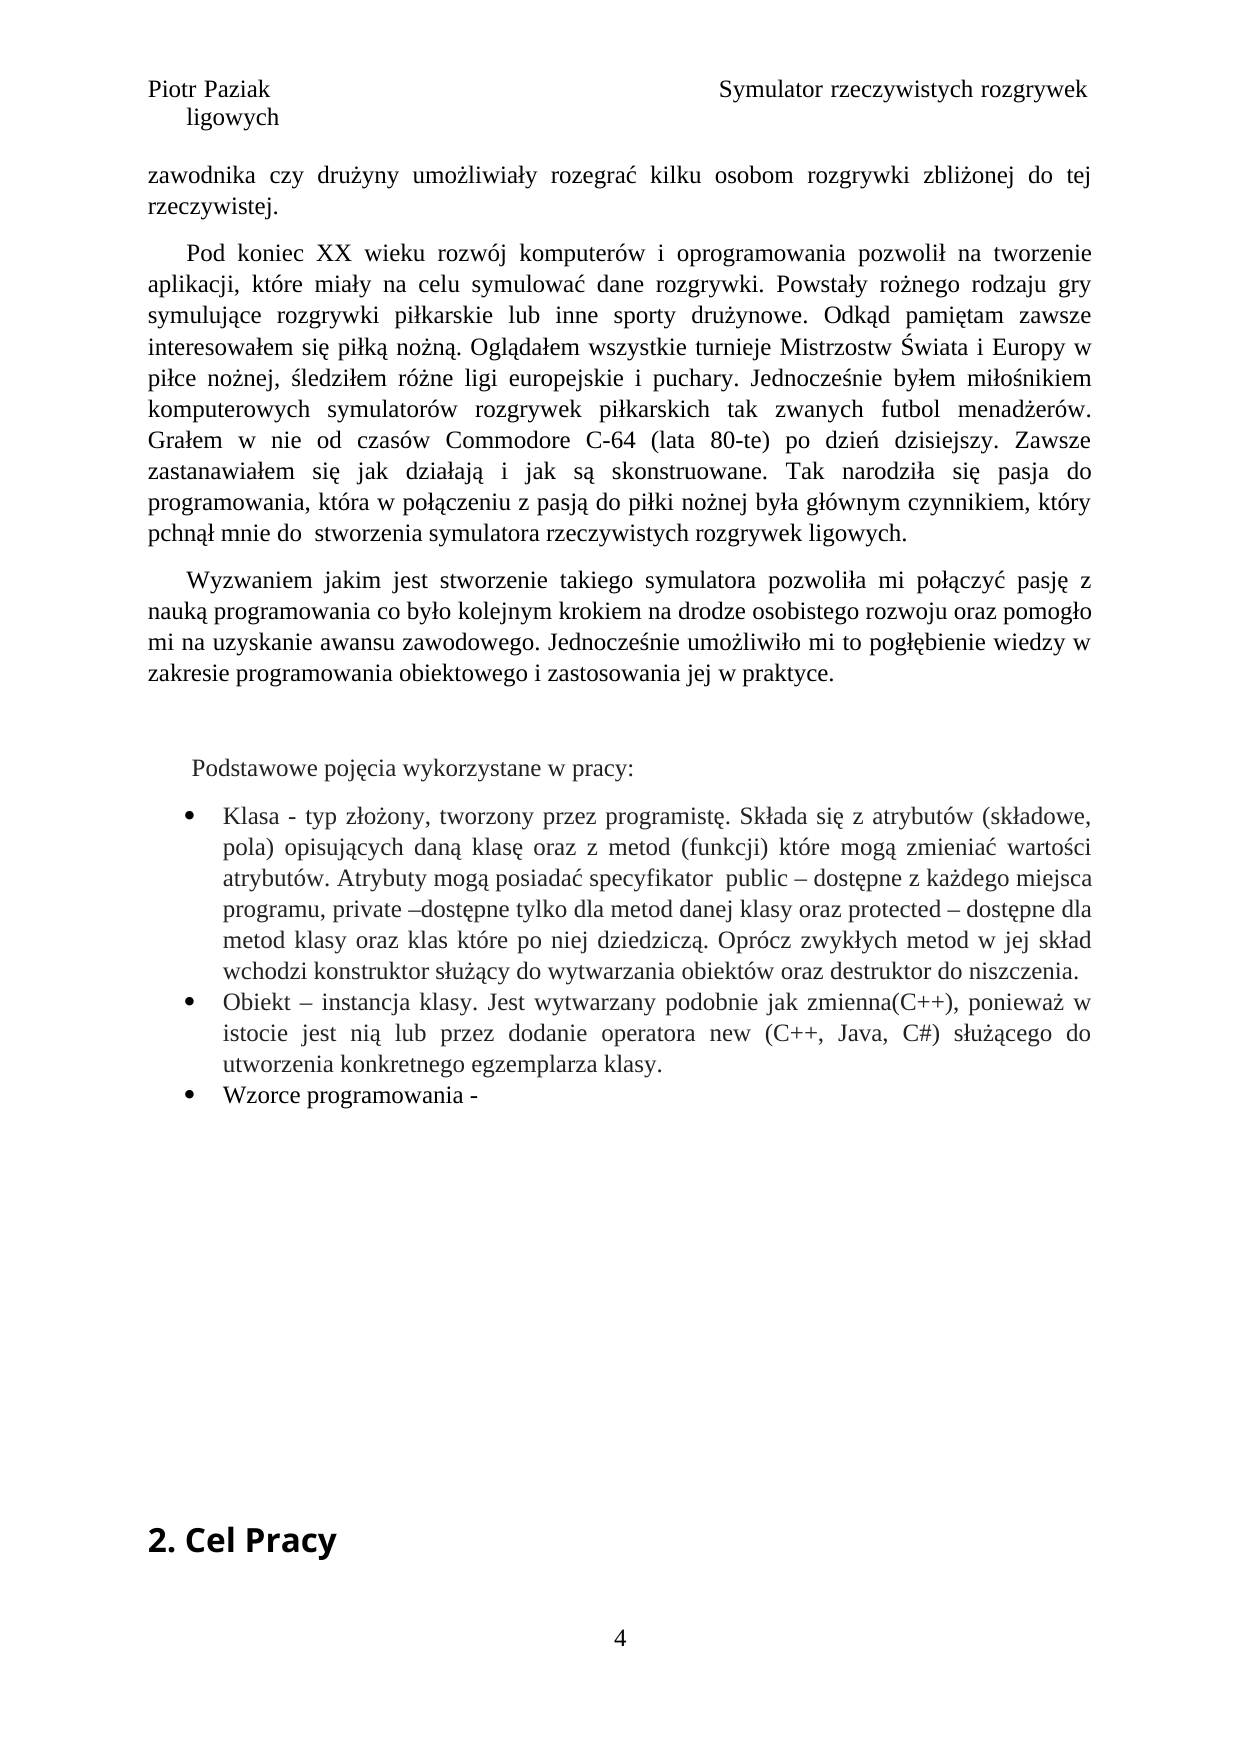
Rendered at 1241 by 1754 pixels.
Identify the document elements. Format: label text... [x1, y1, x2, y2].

list Klasa - typ złożony, tworzony przez programistę. Składa się z atrybutów (składowe, pola) opisujących daną klasę oraz z metod (funkcji) które mogą zmieniać wartości atrybutów. Atrybuty mogą posiadać specyfikator public – dostępne z każdego miejsca programu, private –dostępne tylko dla metod danej klasy oraz protected – dostępne dla metod klasy oraz klas które po niej dziedziczą. Oprócz zwykłych metod w jej skład wchodzi konstruktor służący do wytwarzania obiektów oraz destruktor do niszczenia. [185, 801, 1092, 985]
text Wyzwaniem jakim jest stworzenie takiego symulatora pozwoliła mi połączyć pasję z nauką programowania co było kolejnym krokiem na drodze osobistego rozwoju oraz pomogło mi na uzyskanie awansu zawodowego. Jednocześnie umożliwiło mi to pogłębienie wiedzy w zakresie programowania obiektowego i zastosowania jej w praktyce. [148, 565, 1092, 687]
list Obiekt – instancja klasy. Jest wytwarzany podobnie jak zmienna(C++), ponieważ w istocie jest nią lub przez dodanie operatora new (C++, Java, C#) służącego do utworzenia konkretnego egzemplarza klasy. [185, 987, 1092, 1078]
text Pod koniec XX wieku rozwój komputerów i oprogramowania pozwolił na tworzenie aplikacji, które miały na celu symulować dane rozgrywki. Powstały rożnego rodzaju gry symulujące rozgrywki piłkarskie lub inne sporty drużynowe. Odkąd pamiętam zawsze interesowałem się piłką nożną. Oglądałem wszystkie turnieje Mistrzostw Świata i Europy w piłce nożnej, śledziłem różne ligi europejskie i puchary. Jednocześnie byłem miłośnikiem komputerowych symulatorów rozgrywek piłkarskich tak zwanych futbol menadżerów. Grałem w nie od czasów Commodore C-64 (lata 80-te) po dzień dzisiejszy. Zawsze zastanawiałem się jak działają i jak są skonstruowane. Tak narodziła się pasja do programowania, która w połączeniu z pasją do piłki nożnej była głównym czynnikiem, który pchnął mnie do stworzenia symulatora rzeczywistych rozgrywek ligowych. [148, 238, 1092, 547]
list Wzorce programowania - [185, 1080, 1092, 1109]
text Podstawowe pojęcia wykorzystane w pracy: [148, 753, 1092, 782]
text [148, 160, 1092, 220]
subtitle 2. Cel Pracy [148, 1516, 1092, 1562]
